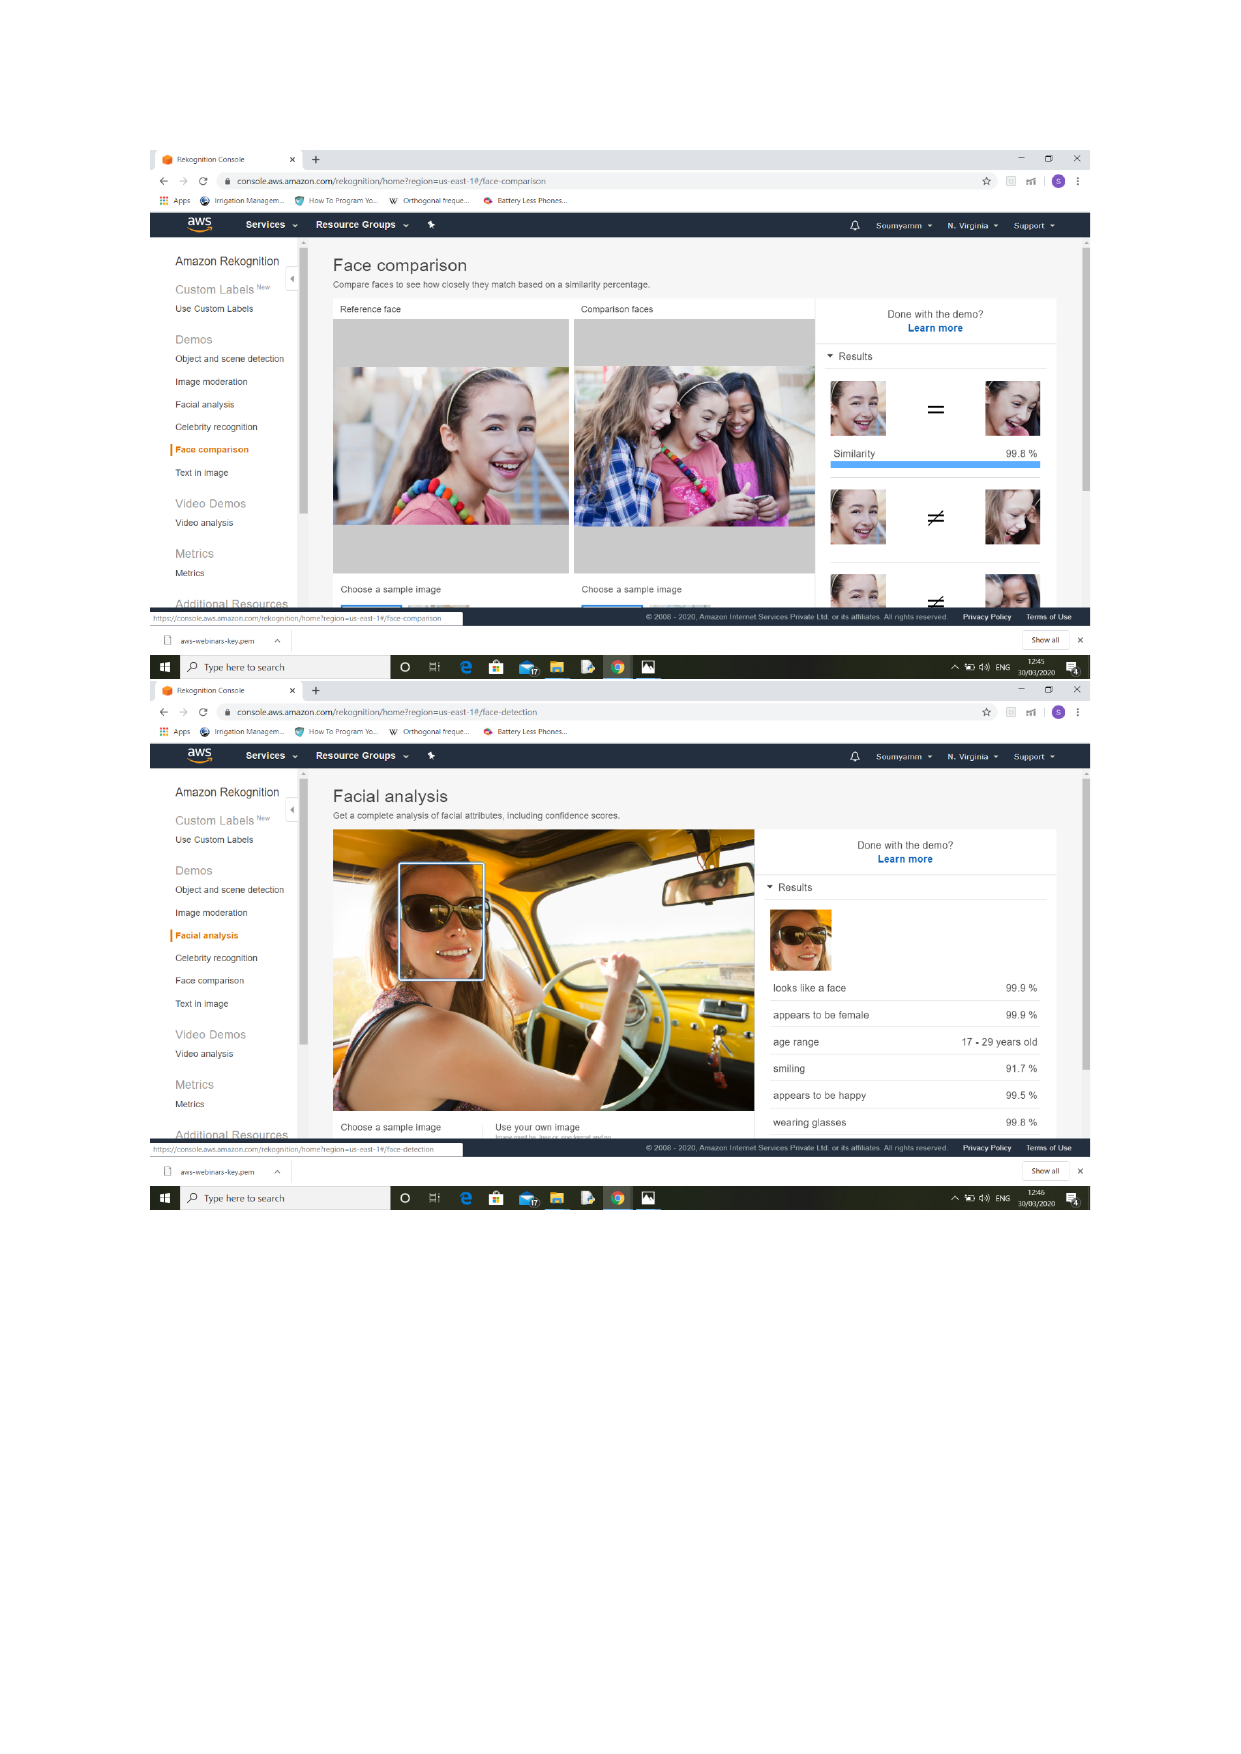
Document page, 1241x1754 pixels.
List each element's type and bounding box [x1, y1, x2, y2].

picture [150, 681, 1091, 1210]
picture [150, 150, 1091, 679]
